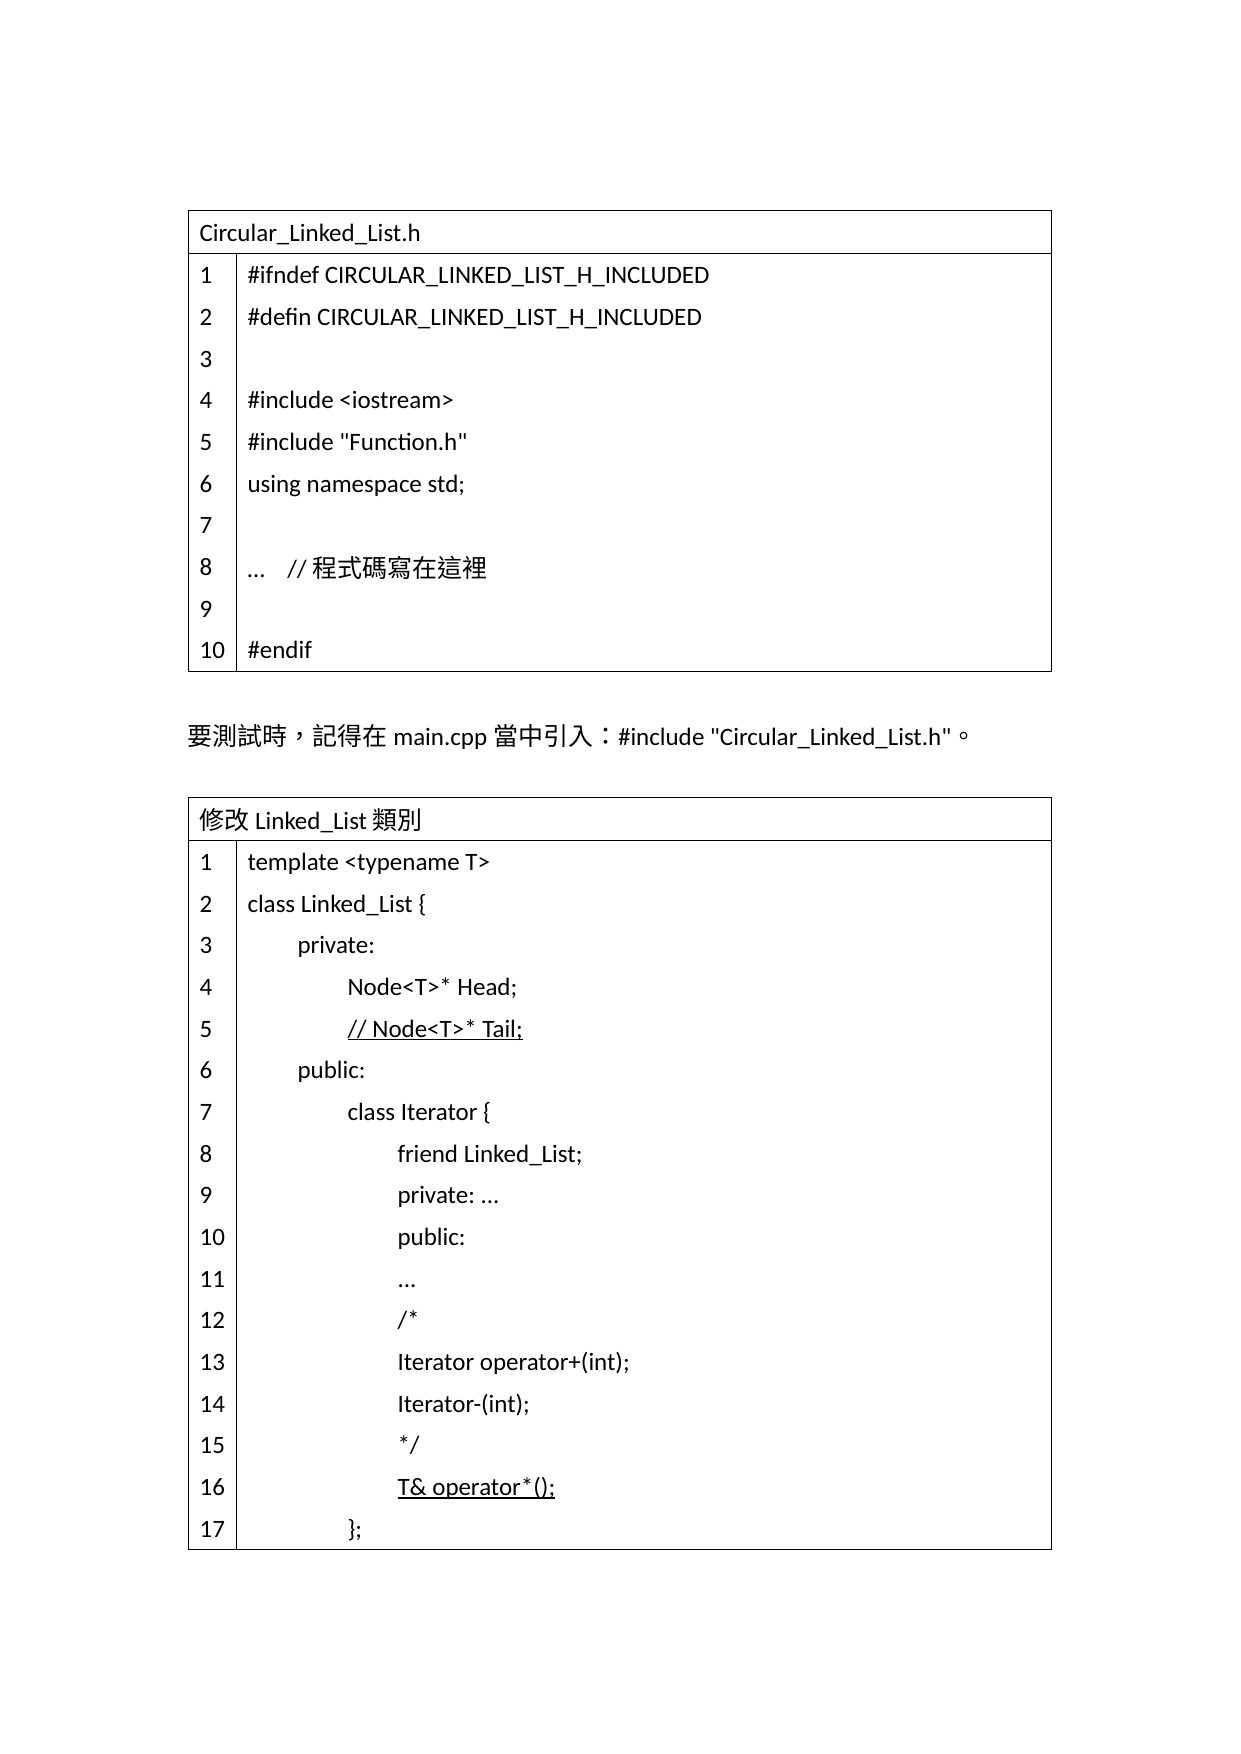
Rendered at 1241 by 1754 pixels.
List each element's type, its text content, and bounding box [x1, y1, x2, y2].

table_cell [189, 841, 236, 1549]
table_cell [237, 841, 1051, 1549]
table_cell 1 2 3 4 5 6 7 8 9 10 [189, 254, 236, 671]
table_header Circular_Linked_List.h [189, 211, 1051, 253]
text 要測試時，記得在 main.cpp 當中引入：#include "Circular_Linked_List.h"。 [187, 713, 1053, 755]
table_header 修改 Linked_List 類別 [189, 798, 1051, 839]
table_cell #ifndef CIRCULAR_LINKED_LIST_H_INCLUDED #defin CIRCULAR_LINKED_LIST_H_INCLUDED #include <iostream> #include "Function.h" using namespace std; … // 程式碼寫在這裡 #endif [237, 254, 1051, 671]
